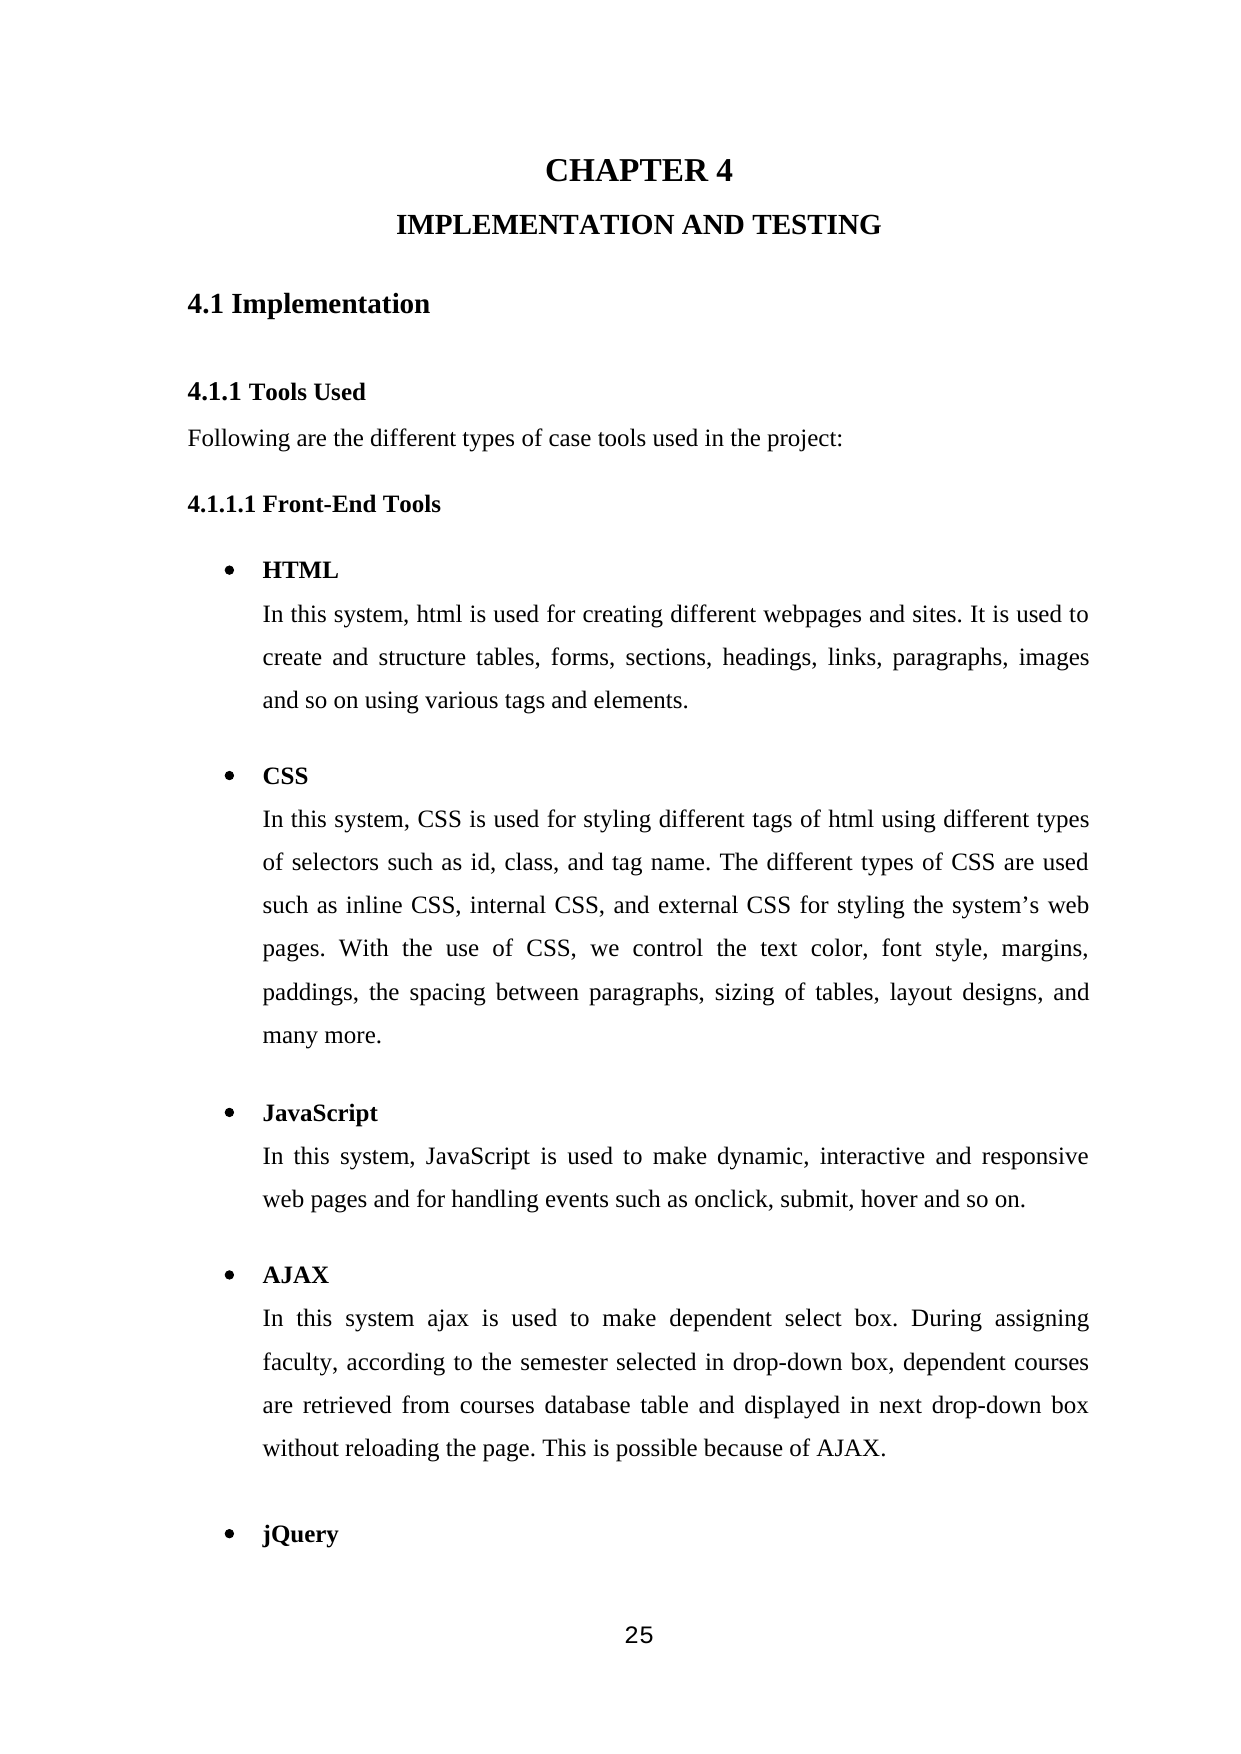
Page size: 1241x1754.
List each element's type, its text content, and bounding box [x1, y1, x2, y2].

subtitle 4.1 Implementation [187, 286, 1090, 320]
list jQuery [225, 1519, 1090, 1548]
subtitle IMPLEMENTATION AND TESTING [187, 207, 1090, 241]
list In this system, CSS is used for styling different tags of html using different types of selectors such as id, class, and tag name. The different types of CSS are used such as inline CSS, internal CSS, and external CSS for styling the system’s web pages. With the use of CSS, we control the text color, font style, margins, paddings, the spacing between paragraphs, sizing of tables, layout designs, and many more. [262, 804, 1090, 1048]
list JavaScript [225, 1098, 1090, 1127]
list AJAX [225, 1260, 1090, 1289]
list In this system, JavaScript is used to make dynamic, interactive and responsive web pages and for handling events such as onclick, submit, hover and so on. [262, 1141, 1090, 1213]
list CSS [225, 761, 1090, 790]
subtitle 4.1.1 Tools Used [187, 375, 1090, 406]
text Following are the different types of case tools used in the project: [187, 423, 1090, 452]
list HTML [225, 556, 1090, 584]
list In this system, html is used for creating different webpages and sites. It is used to create and structure tables, forms, sections, headings, links, paragraphs, images and so on using various tags and elements. [262, 599, 1090, 714]
subtitle CHAPTER 4 [187, 150, 1090, 188]
list In this system ajax is used to make dependent select box. During assigning faculty, according to the semester selected in drop-down box, dependent courses are retrieved from courses database table and displayed in next drop-down box without reloading the page. This is possible because of AJAX. [262, 1303, 1090, 1462]
list Front-End Tools [187, 489, 1090, 518]
